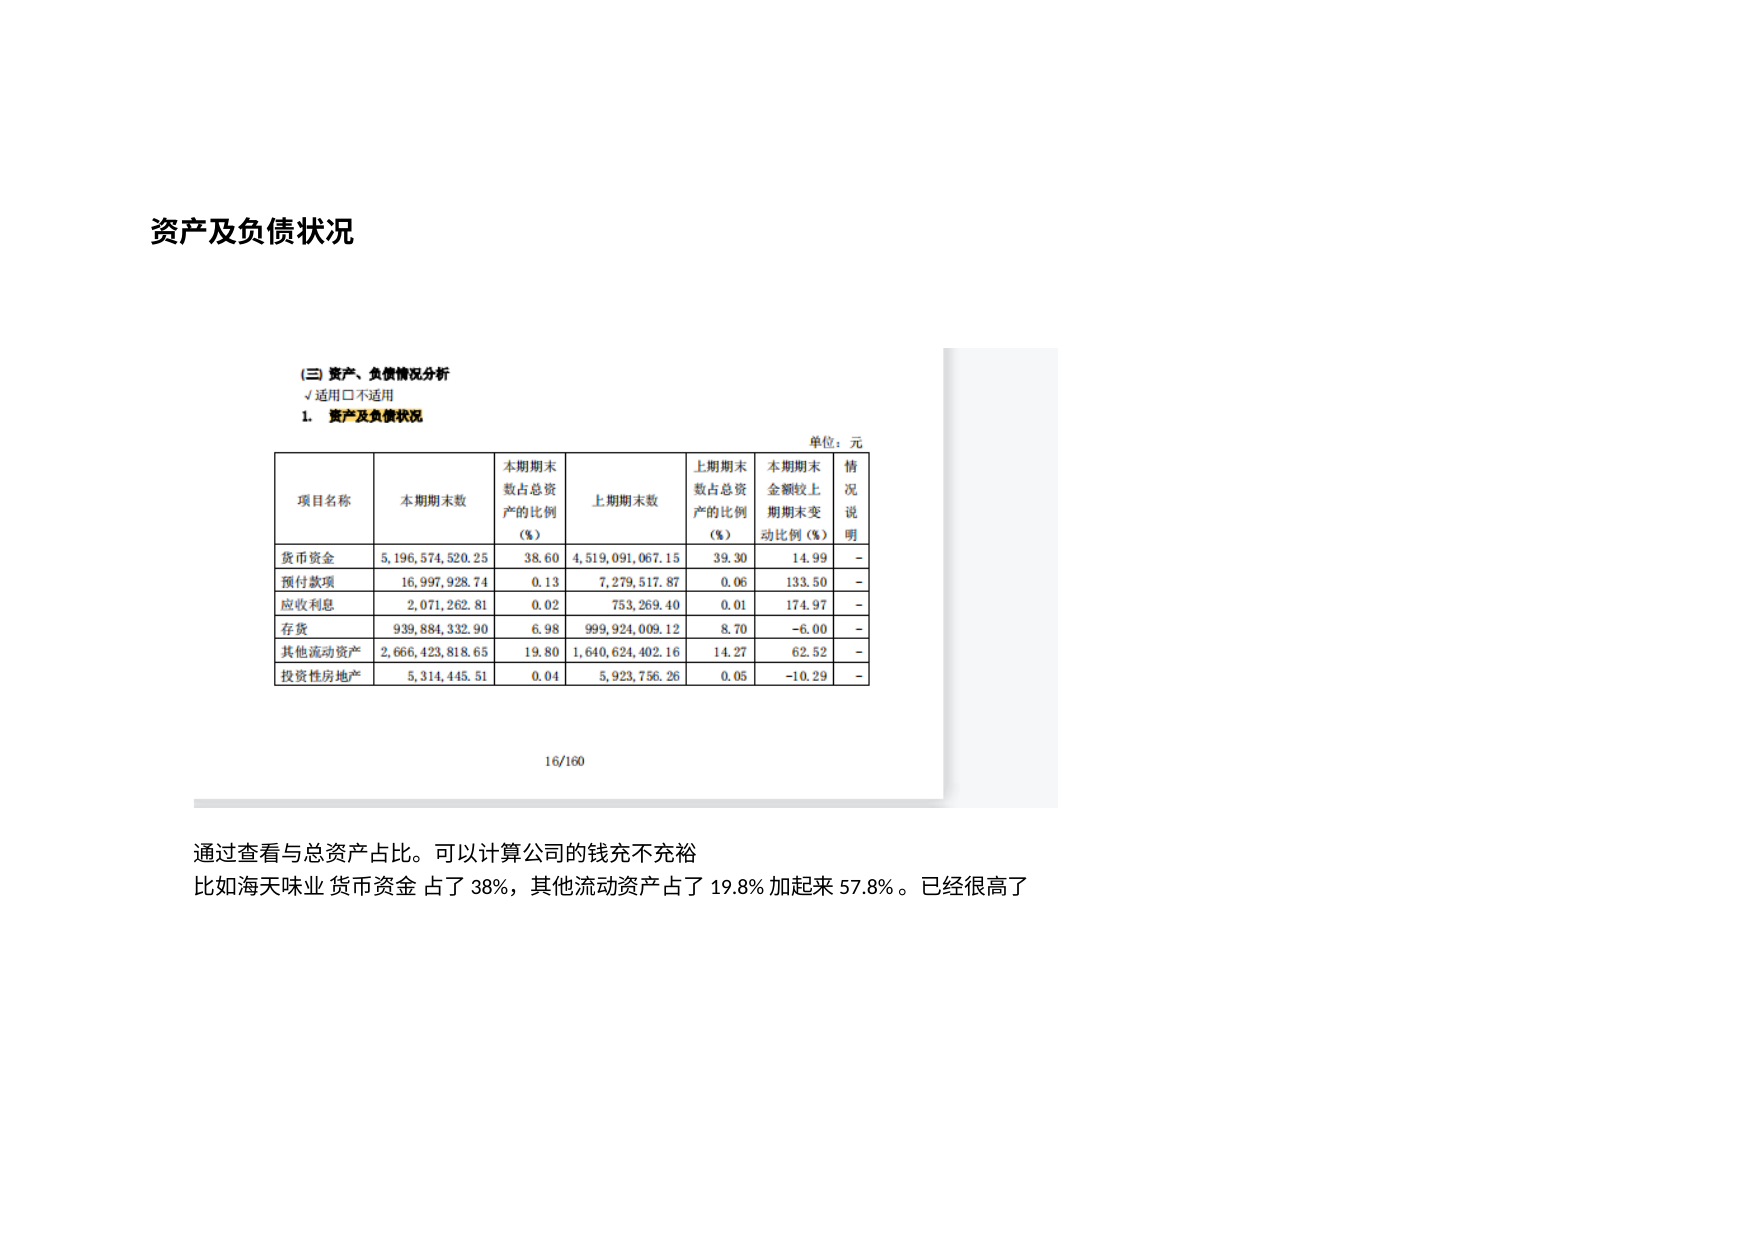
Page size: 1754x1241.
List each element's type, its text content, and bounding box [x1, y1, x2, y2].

picture [193, 348, 1058, 808]
text 比如海天味业 货币资金 占了38%，其他流动资产占了19.8% 加起来57.8% 。已经很高了 [150, 868, 1604, 901]
subtitle 资产及负债状况 [150, 198, 1604, 263]
text 通过查看与总资产占比。可以计算公司的钱充不充裕 [150, 836, 1604, 868]
